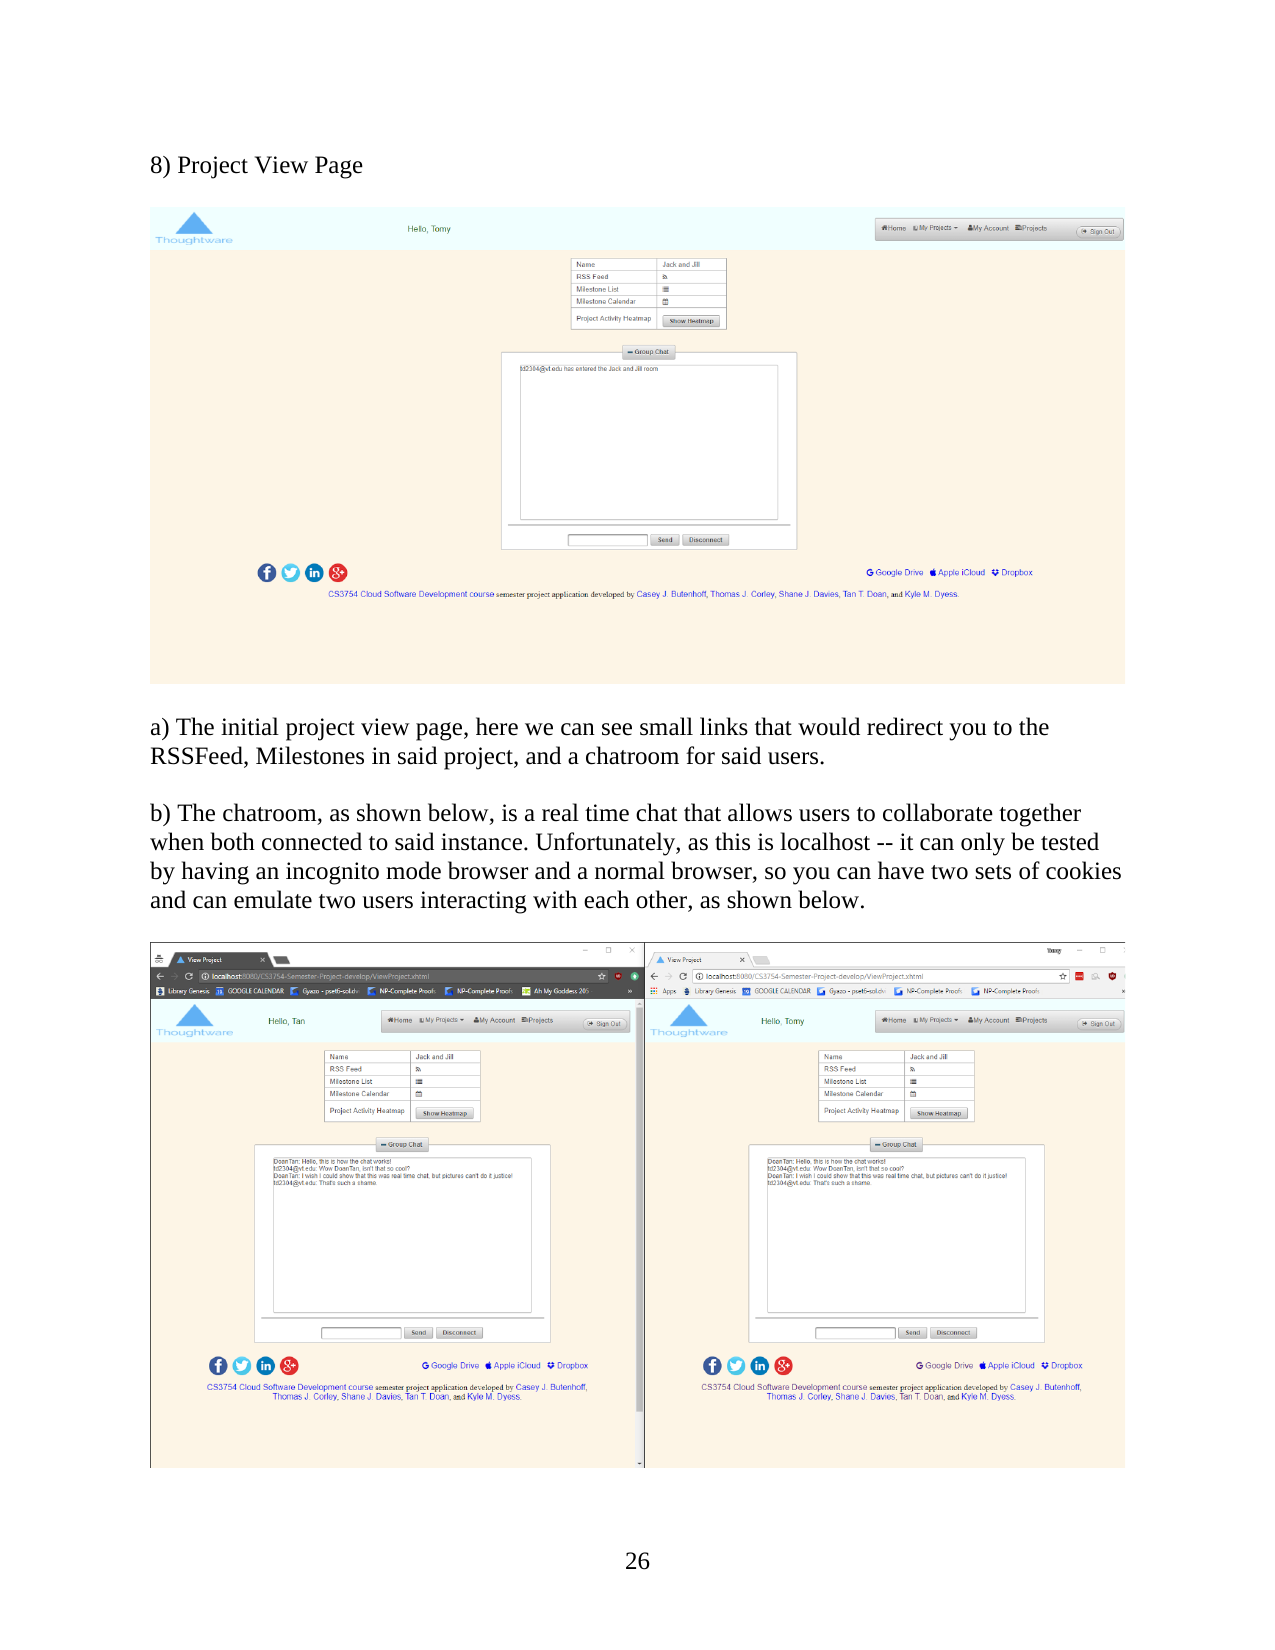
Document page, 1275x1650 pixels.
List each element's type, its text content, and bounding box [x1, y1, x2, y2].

picture [150, 207, 1125, 684]
text b) The chatroom, as shown below, is a real time chat that allows users to collaborate together when both connected to said instance. Unfortunately, as this is localhost -- it can only be tested by having an incognito mode browser and a normal browser, so you can have two sets of cookies and can emulate two users interacting with each other, as shown below. [150, 798, 1125, 913]
text a) The initial project view page, here we can see small links that would redirect you to the RSSFeed, Milestones in said project, and a chatroom for said users. [150, 712, 1125, 770]
picture [150, 942, 1125, 1468]
text 8) Project View Page [150, 150, 1125, 179]
